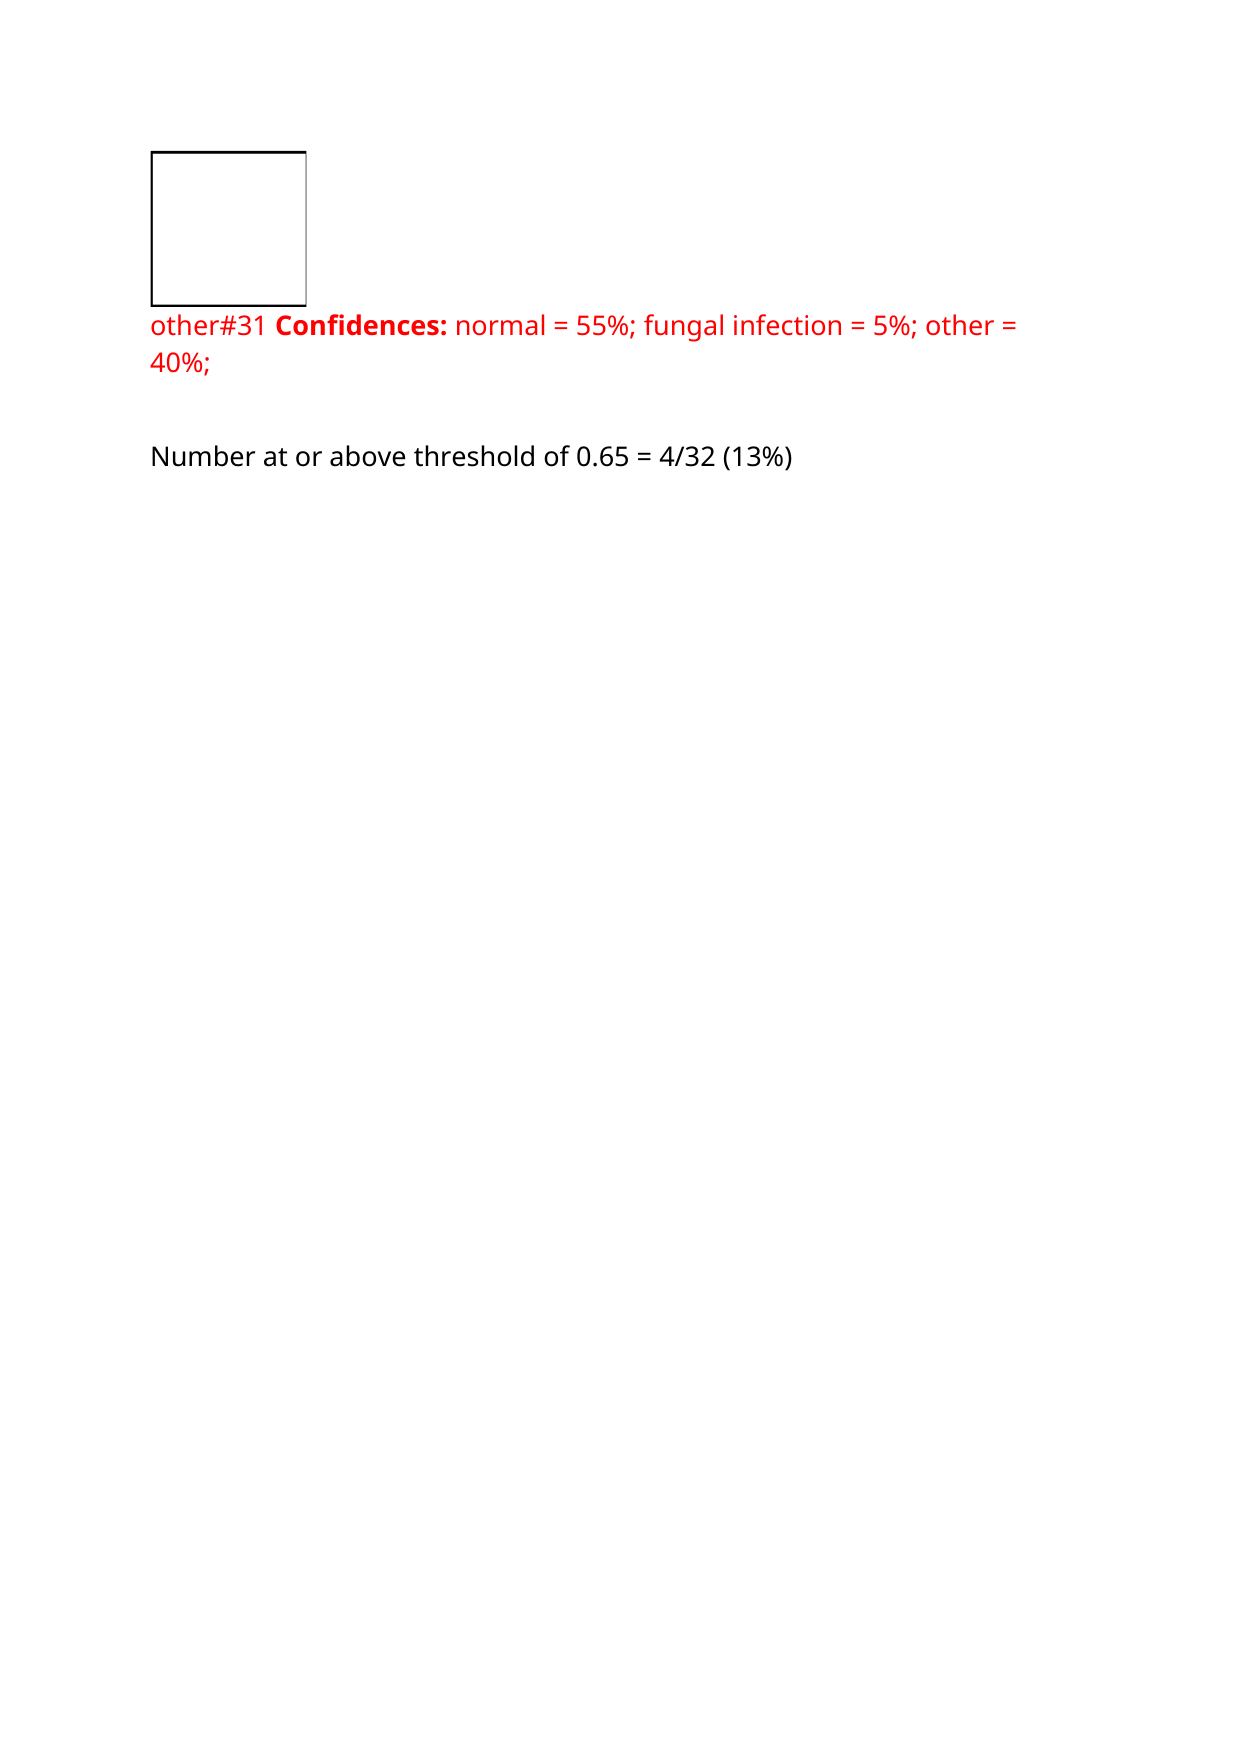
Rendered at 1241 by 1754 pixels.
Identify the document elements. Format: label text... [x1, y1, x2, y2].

picture [150, 150, 307, 307]
text Number at or above threshold of 0.65 = 4/32 (13%) [150, 437, 1090, 474]
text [150, 150, 1090, 408]
